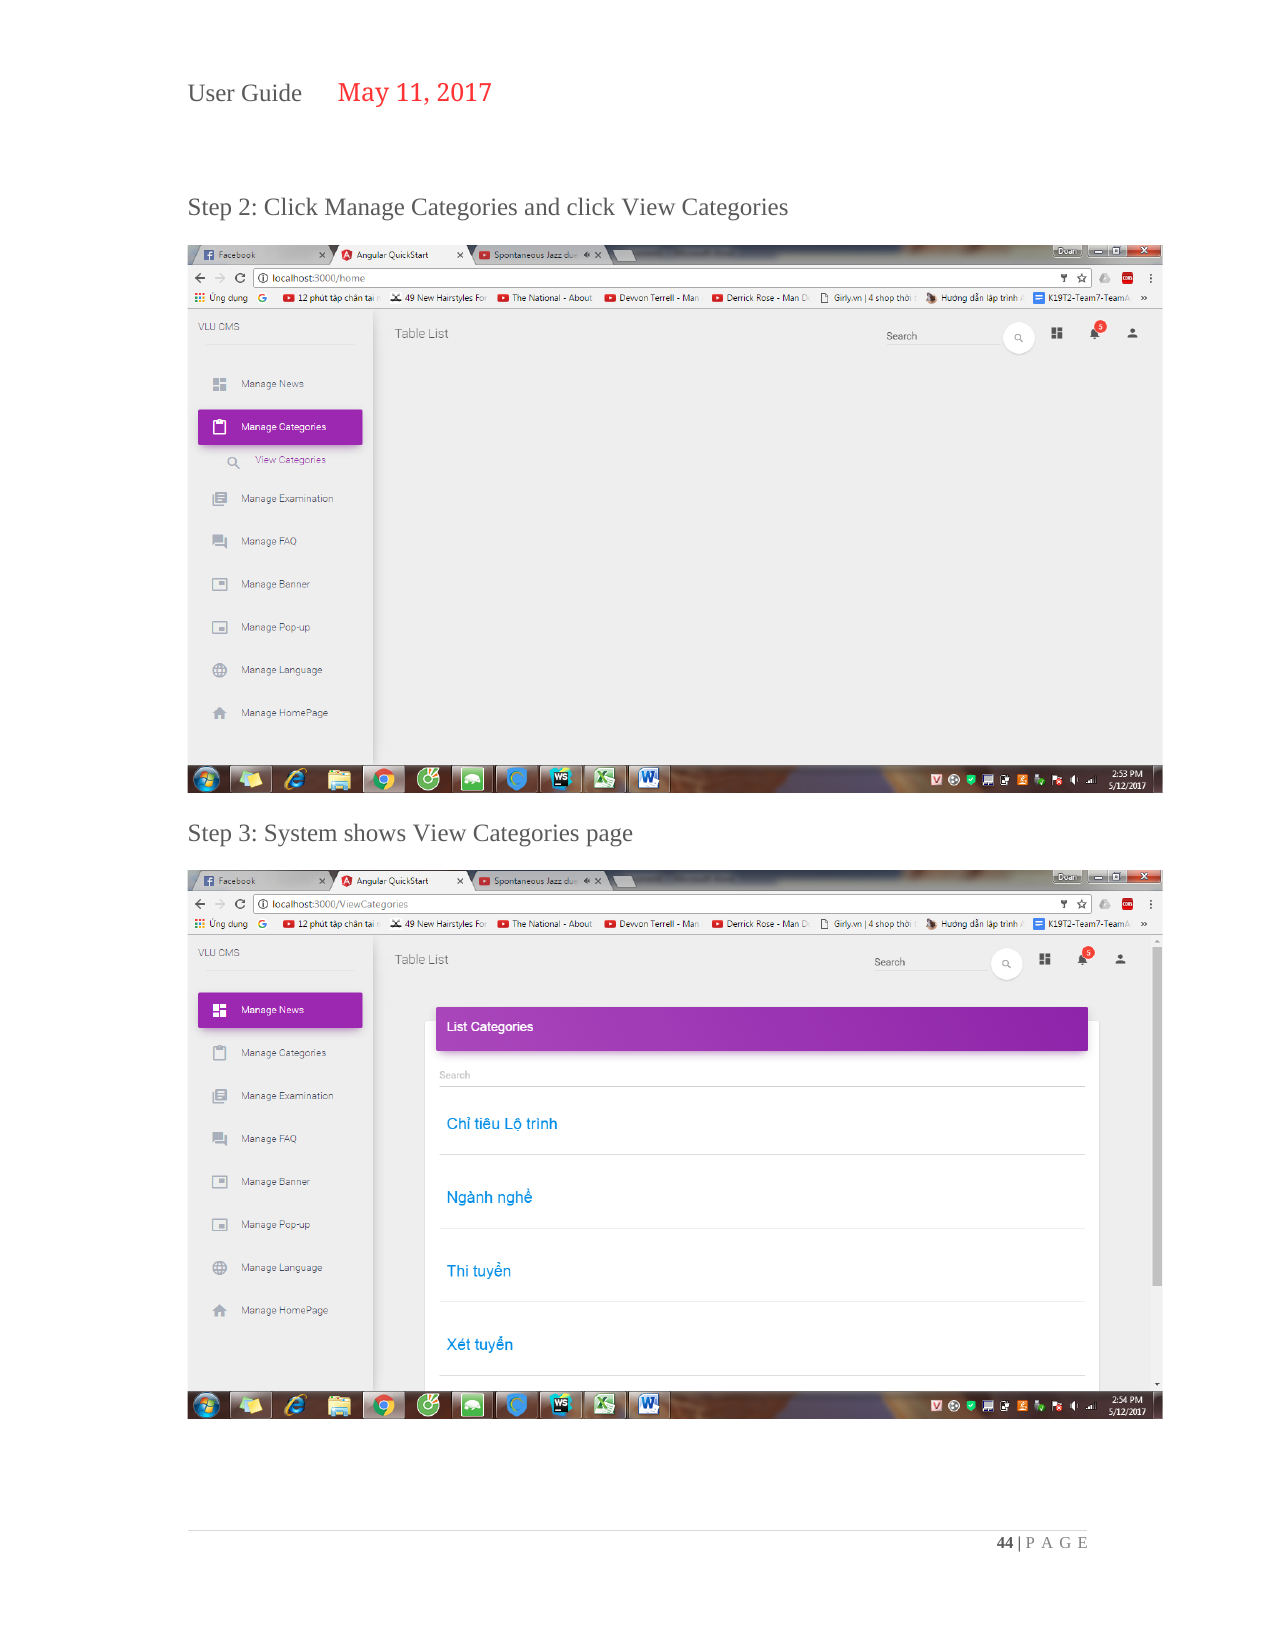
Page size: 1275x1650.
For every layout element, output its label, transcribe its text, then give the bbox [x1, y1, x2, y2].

picture [187, 870, 1163, 1419]
text Step 2: Click Manage Categories and click View Categories [187, 192, 1087, 221]
picture [187, 245, 1163, 793]
text Step 3: System shows View Categories page [187, 818, 1087, 847]
